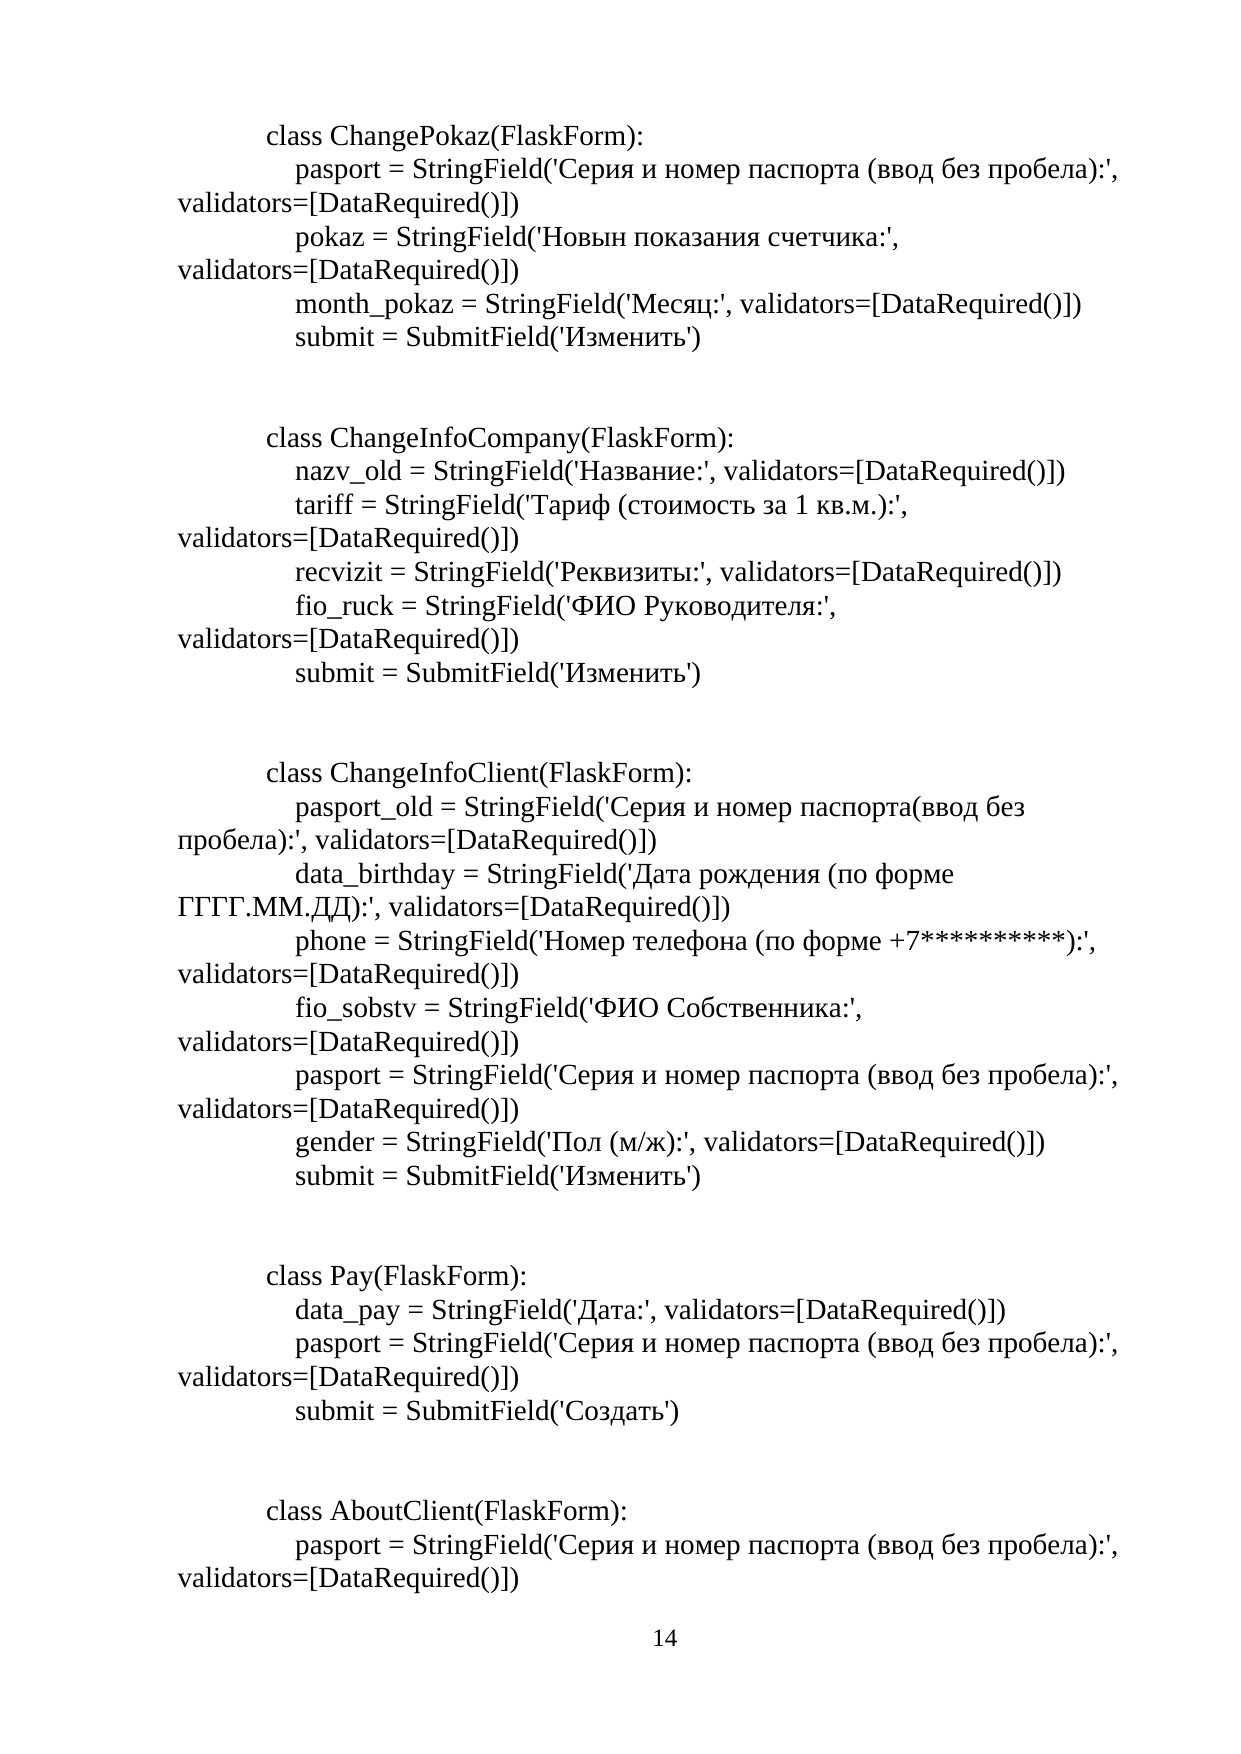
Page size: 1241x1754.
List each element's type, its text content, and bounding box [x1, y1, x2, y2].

text pasport = StringField('Серия и номер паспорта (ввод без пробела):', validators=[DataRequired()]) [177, 1057, 1122, 1124]
text nazv_old = StringField('Название:', validators=[DataRequired()]) [177, 453, 1122, 487]
text data_birthday = StringField('Дата рождения (по форме ГГГГ.ММ.ДД):', validators=[DataRequired()]) [177, 856, 1122, 923]
text class ChangePokaz(FlaskForm): [177, 118, 1122, 152]
text tariff = StringField('Тариф (стоимость за 1 кв.м.):', validators=[DataRequired()]) [177, 487, 1122, 554]
text pokaz = StringField('Новын показания счетчика:', validators=[DataRequired()]) [177, 219, 1122, 286]
text data_pay = StringField('Дата:', validators=[DataRequired()]) [177, 1292, 1122, 1326]
text class Pay(FlaskForm): [177, 1258, 1122, 1292]
text pasport = StringField('Серия и номер паспорта (ввод без пробела):', validators=[DataRequired()]) [177, 152, 1122, 219]
text class AboutClient(FlaskForm): [177, 1493, 1122, 1527]
text submit = SubmitField('Создать') [177, 1393, 1122, 1426]
text fio_ruck = StringField('ФИО Руководителя:', validators=[DataRequired()]) [177, 588, 1122, 655]
text month_pokaz = StringField('Месяц:', validators=[DataRequired()]) [177, 286, 1122, 319]
text pasport_old = StringField('Серия и номер паспорта(ввод без пробела):', validators=[DataRequired()]) [177, 789, 1122, 856]
text recvizit = StringField('Реквизиты:', validators=[DataRequired()]) [177, 554, 1122, 588]
text submit = SubmitField('Изменить') [177, 1158, 1122, 1191]
text class ChangeInfoClient(FlaskForm): [177, 755, 1122, 789]
text submit = SubmitField('Изменить') [177, 319, 1122, 353]
text submit = SubmitField('Изменить') [177, 655, 1122, 688]
text phone = StringField('Номер телефона (по форме +7**********):', validators=[DataRequired()]) [177, 923, 1122, 990]
text fio_sobstv = StringField('ФИО Собственника:', validators=[DataRequired()]) [177, 990, 1122, 1057]
text class ChangeInfoCompany(FlaskForm): [177, 420, 1122, 453]
text pasport = StringField('Серия и номер паспорта (ввод без пробела):', validators=[DataRequired()]) [177, 1527, 1122, 1594]
text gender = StringField('Пол (м/ж):', validators=[DataRequired()]) [177, 1124, 1122, 1158]
text pasport = StringField('Серия и номер паспорта (ввод без пробела):', validators=[DataRequired()]) [177, 1326, 1122, 1393]
